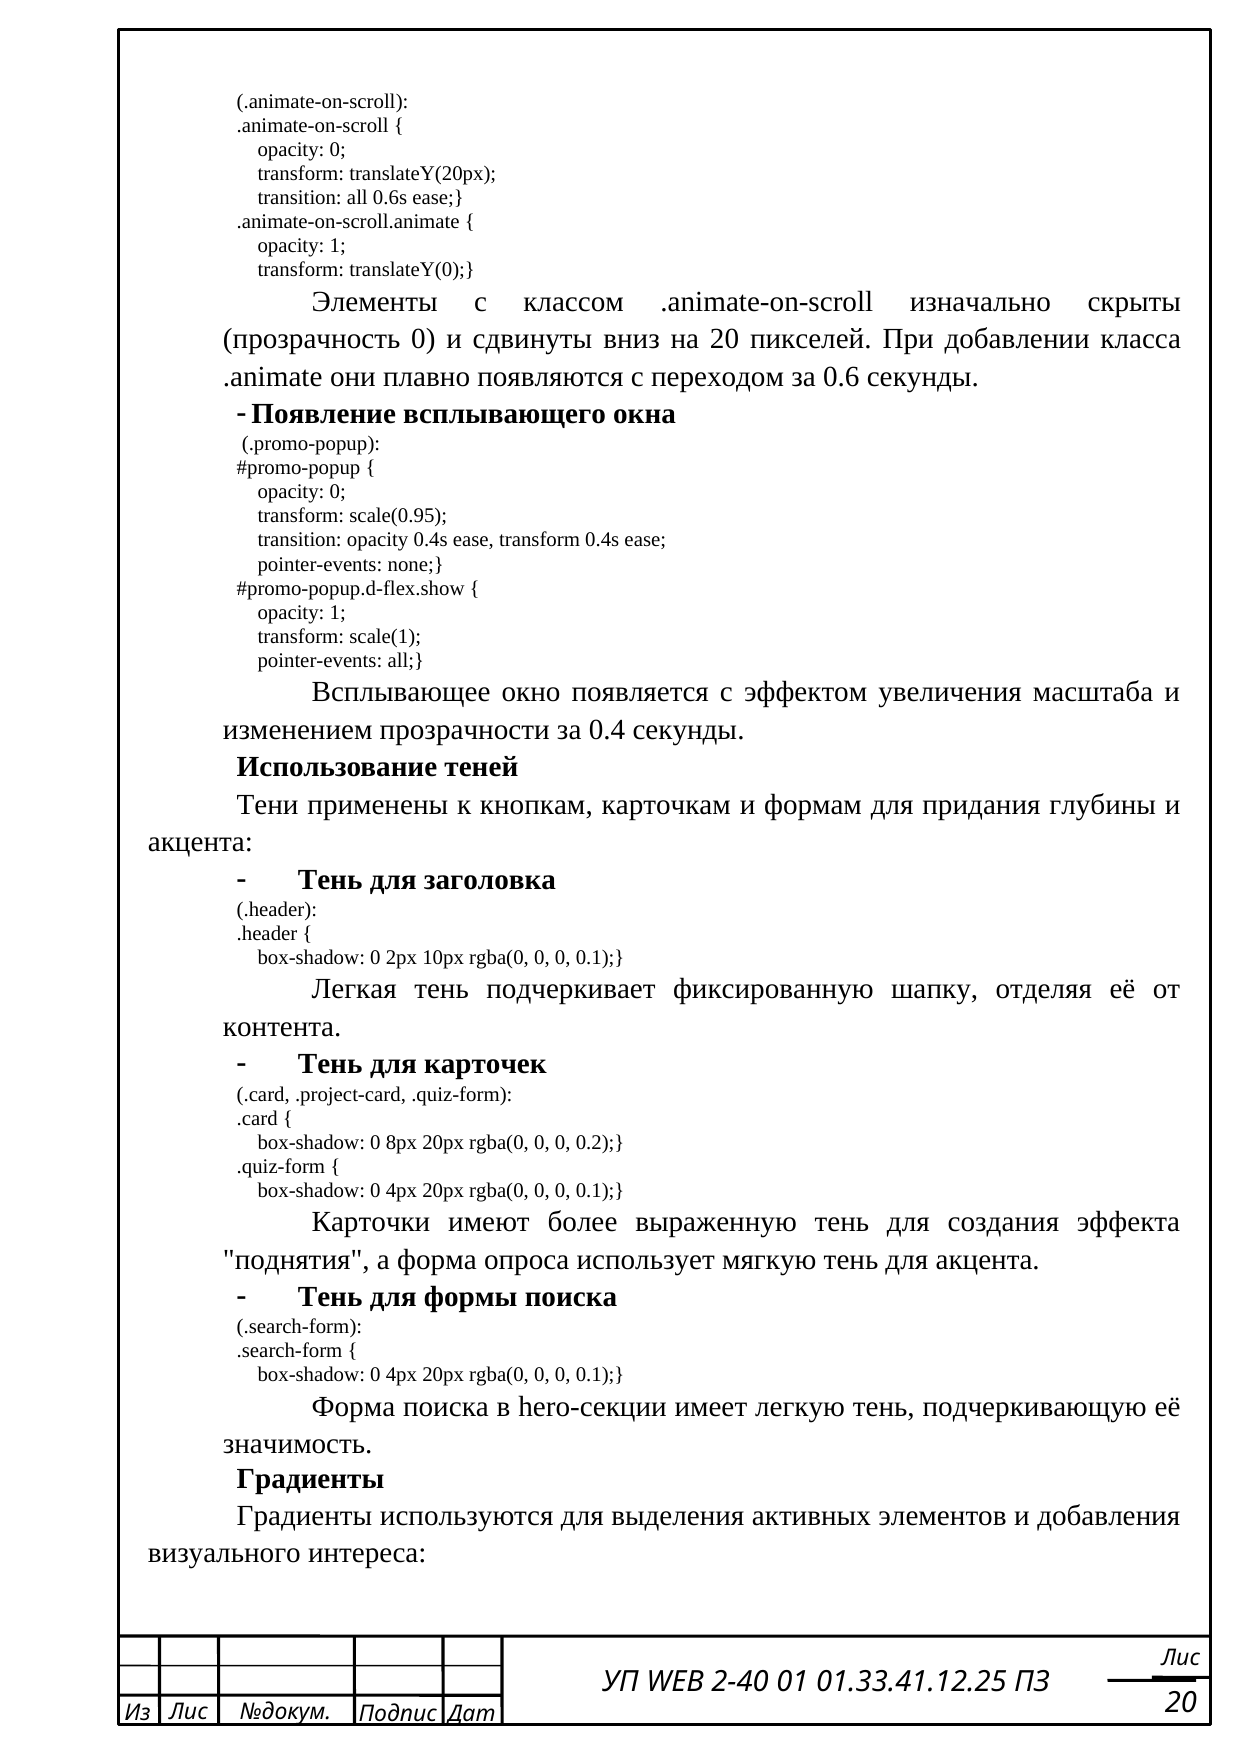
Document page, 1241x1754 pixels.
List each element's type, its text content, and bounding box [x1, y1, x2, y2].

text pointer-events: none;} [148, 551, 1181, 576]
text .animate-on-scroll { [148, 113, 1181, 137]
text .animate-on-scroll.animate { [148, 209, 1181, 233]
text (.search-form): [148, 1314, 1181, 1338]
text transition: all 0.6s ease;} [148, 185, 1181, 209]
text (.card, .project-card, .quiz-form): [148, 1081, 1181, 1106]
text Градиенты [148, 1461, 1181, 1495]
text box-shadow: 0 8px 20px rgba(0, 0, 0, 0.2);} [148, 1129, 1181, 1154]
text (.header): [148, 897, 1181, 921]
text Форма поиска в hero-секции имеет легкую тень, подчеркивающую её значимость. [223, 1386, 1181, 1461]
text opacity: 1; [148, 599, 1181, 624]
text .card { [148, 1106, 1181, 1129]
text transform: translateY(20px); [148, 161, 1181, 185]
text .quiz-form { [148, 1154, 1181, 1178]
list Тень для карточек [148, 1044, 1181, 1081]
text transition: opacity 0.4s ease, transform 0.4s ease; [148, 527, 1181, 551]
text Легкая тень подчеркивает фиксированную шапку, отделяя её от контента. [223, 969, 1181, 1044]
text Элементы с классом .animate-on-scroll изначально скрыты (прозрачность 0) и сдвинуты вниз на 20 пикселей. При добавлении класса .animate они плавно появляются с переходом за 0.6 секунды. [223, 281, 1181, 394]
text #promo-popup.d-flex.show { [148, 576, 1181, 599]
list Появление всплывающего окна [148, 394, 1181, 431]
text box-shadow: 0 2px 10px rgba(0, 0, 0, 0.1);} [148, 945, 1181, 969]
text #promo-popup { [148, 455, 1181, 479]
text transform: scale(1); [148, 624, 1181, 648]
text transform: scale(0.95); [148, 503, 1181, 527]
text .search-form { [148, 1338, 1181, 1362]
text opacity: 0; [148, 479, 1181, 503]
list Тень для формы поиска [148, 1277, 1181, 1314]
text (.animate-on-scroll): [148, 89, 1181, 113]
text (.promo-popup): [148, 431, 1181, 455]
text opacity: 1; [148, 233, 1181, 257]
text Тени применены к кнопкам, карточкам и формам для придания глубины и акцента: [148, 784, 1181, 859]
text Градиенты используются для выделения активных элементов и добавления визуального интереса: [148, 1495, 1181, 1570]
text box-shadow: 0 4px 20px rgba(0, 0, 0, 0.1);} [148, 1362, 1181, 1386]
text Использование теней [148, 747, 1181, 784]
text .header { [148, 921, 1181, 945]
text pointer-events: all;} [148, 648, 1181, 672]
text transform: translateY(0);} [148, 257, 1181, 281]
text opacity: 0; [148, 137, 1181, 161]
text Карточки имеют более выраженную тень для создания эффекта "поднятия", а форма опроса использует мягкую тень для акцента. [223, 1202, 1181, 1277]
list Тень для заголовка [148, 859, 1181, 897]
text Всплывающее окно появляется с эффектом увеличения масштаба и изменением прозрачности за 0.4 секунды. [223, 672, 1181, 747]
text box-shadow: 0 4px 20px rgba(0, 0, 0, 0.1);} [148, 1178, 1181, 1202]
